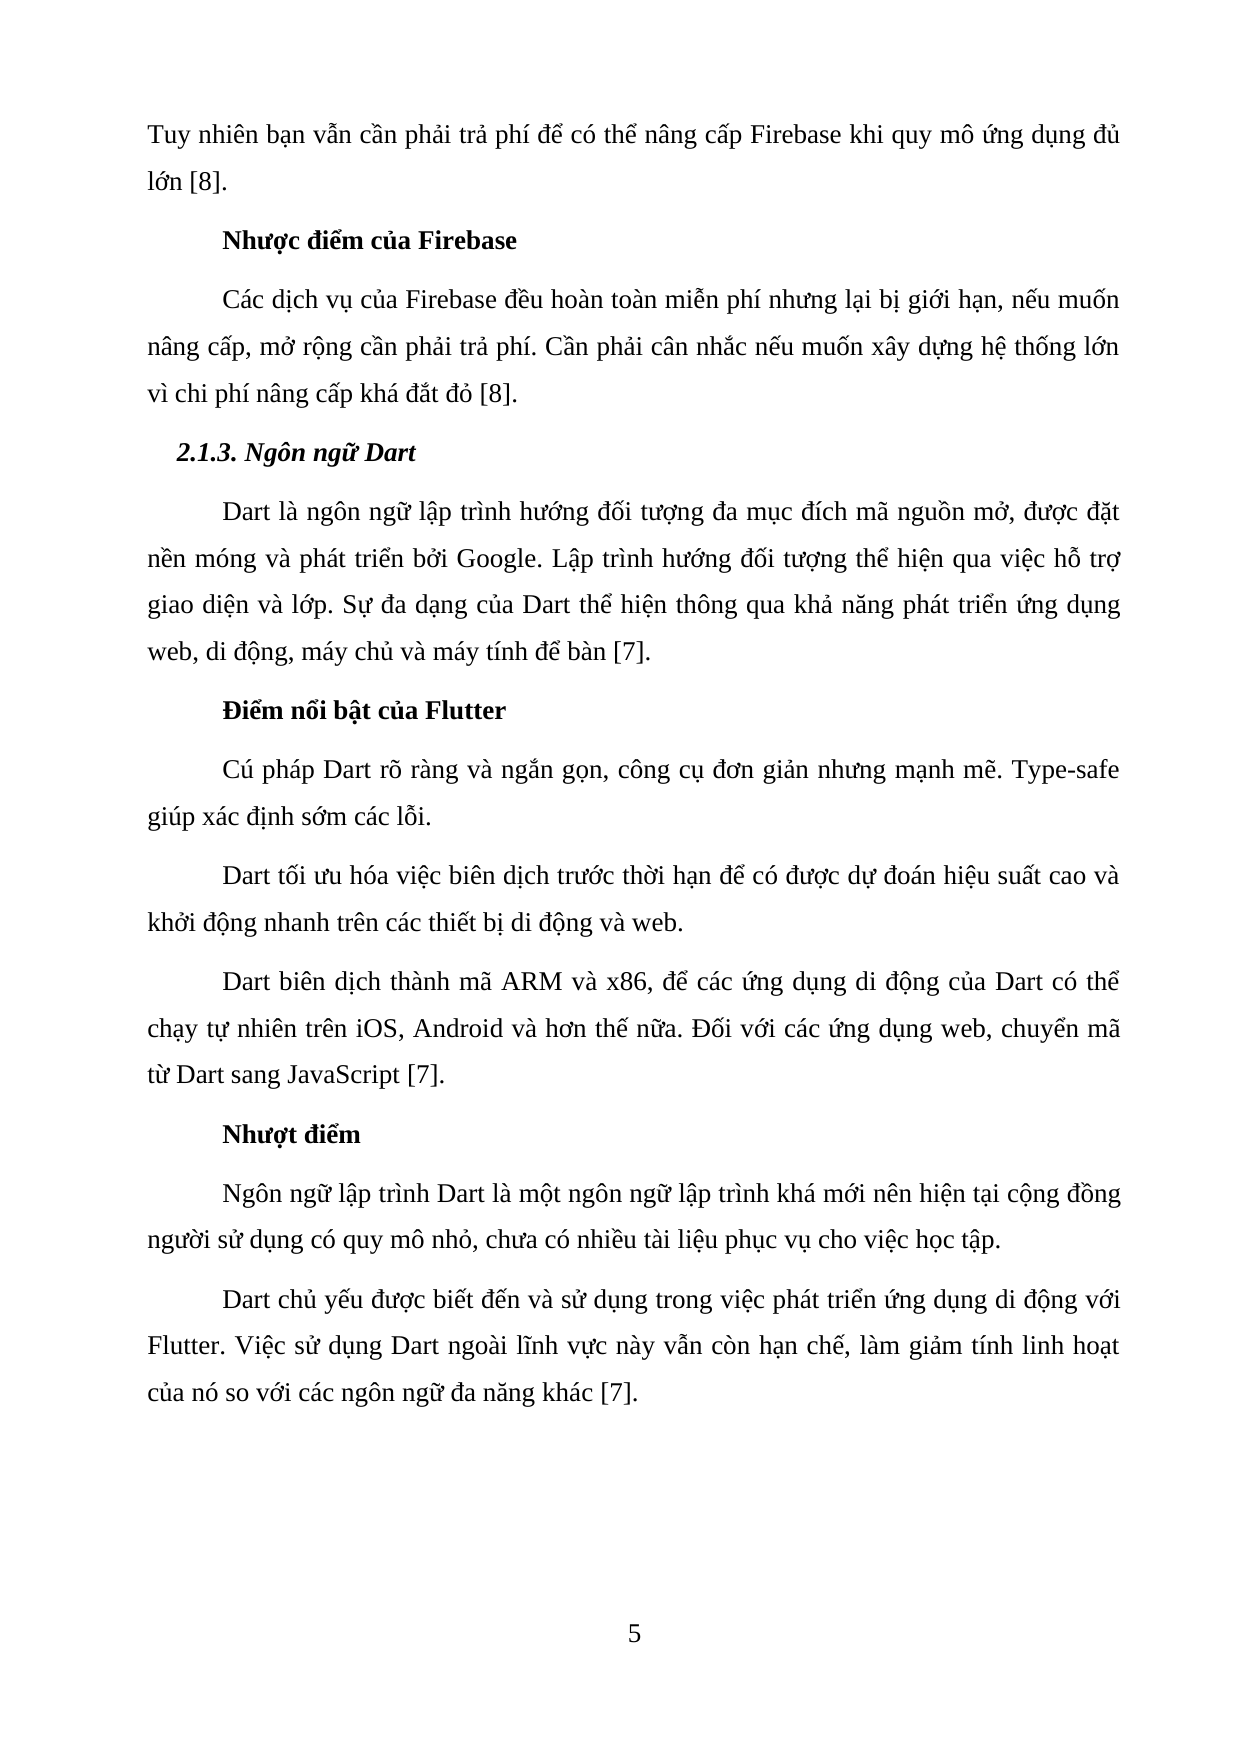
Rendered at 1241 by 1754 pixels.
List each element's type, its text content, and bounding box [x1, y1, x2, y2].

text Nhượt điểm [147, 1118, 1122, 1149]
text Nhược điểm của Firebase [147, 224, 1122, 256]
text Dart biên dịch thành mã ARM và x86, để các ứng dụng di động của Dart có thể chạy tự nhiên trên iOS, Android và hơn thế nữa. Đối với các ứng dụng web, chuyển mã từ Dart sang JavaScript [7]. [147, 965, 1122, 1090]
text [147, 118, 1122, 196]
subtitle Ngôn ngữ Dart [177, 436, 1122, 467]
text Cú pháp Dart rõ ràng và ngắn gọn, công cụ đơn giản nhưng mạnh mẽ. Type-safe giúp xác định sớm các lỗi. [147, 753, 1122, 831]
text Ngôn ngữ lập trình Dart là một ngôn ngữ lập trình khá mới nên hiện tại cộng đồng người sử dụng có quy mô nhỏ, chưa có nhiều tài liệu phục vụ cho việc học tập. [147, 1177, 1122, 1255]
text Các dịch vụ của Firebase đều hoàn toàn miễn phí nhưng lại bị giới hạn, nếu muốn nâng cấp, mở rộng cần phải trả phí. Cần phải cân nhắc nếu muốn xây dựng hệ thống lớn vì chi phí nâng cấp khá đắt đỏ [8]. [147, 283, 1122, 408]
text Dart là ngôn ngữ lập trình hướng đối tượng đa mục đích mã nguồn mở, được đặt nền móng và phát triển bởi Google. Lập trình hướng đối tượng thể hiện qua việc hỗ trợ giao diện và lớp. Sự đa dạng của Dart thể hiện thông qua khả năng phát triển ứng dụng web, di động, máy chủ và máy tính để bàn [7]. [147, 495, 1122, 666]
text Dart chủ yếu được biết đến và sử dụng trong việc phát triển ứng dụng di động với Flutter. Việc sử dụng Dart ngoài lĩnh vực này vẫn còn hạn chế, làm giảm tính linh hoạt của nó so với các ngôn ngữ đa năng khác [7]. [147, 1283, 1122, 1407]
text Điểm nổi bật của Flutter [147, 694, 1122, 726]
text Dart tối ưu hóa việc biên dịch trước thời hạn để có được dự đoán hiệu suất cao và khởi động nhanh trên các thiết bị di động và web. [147, 859, 1122, 937]
